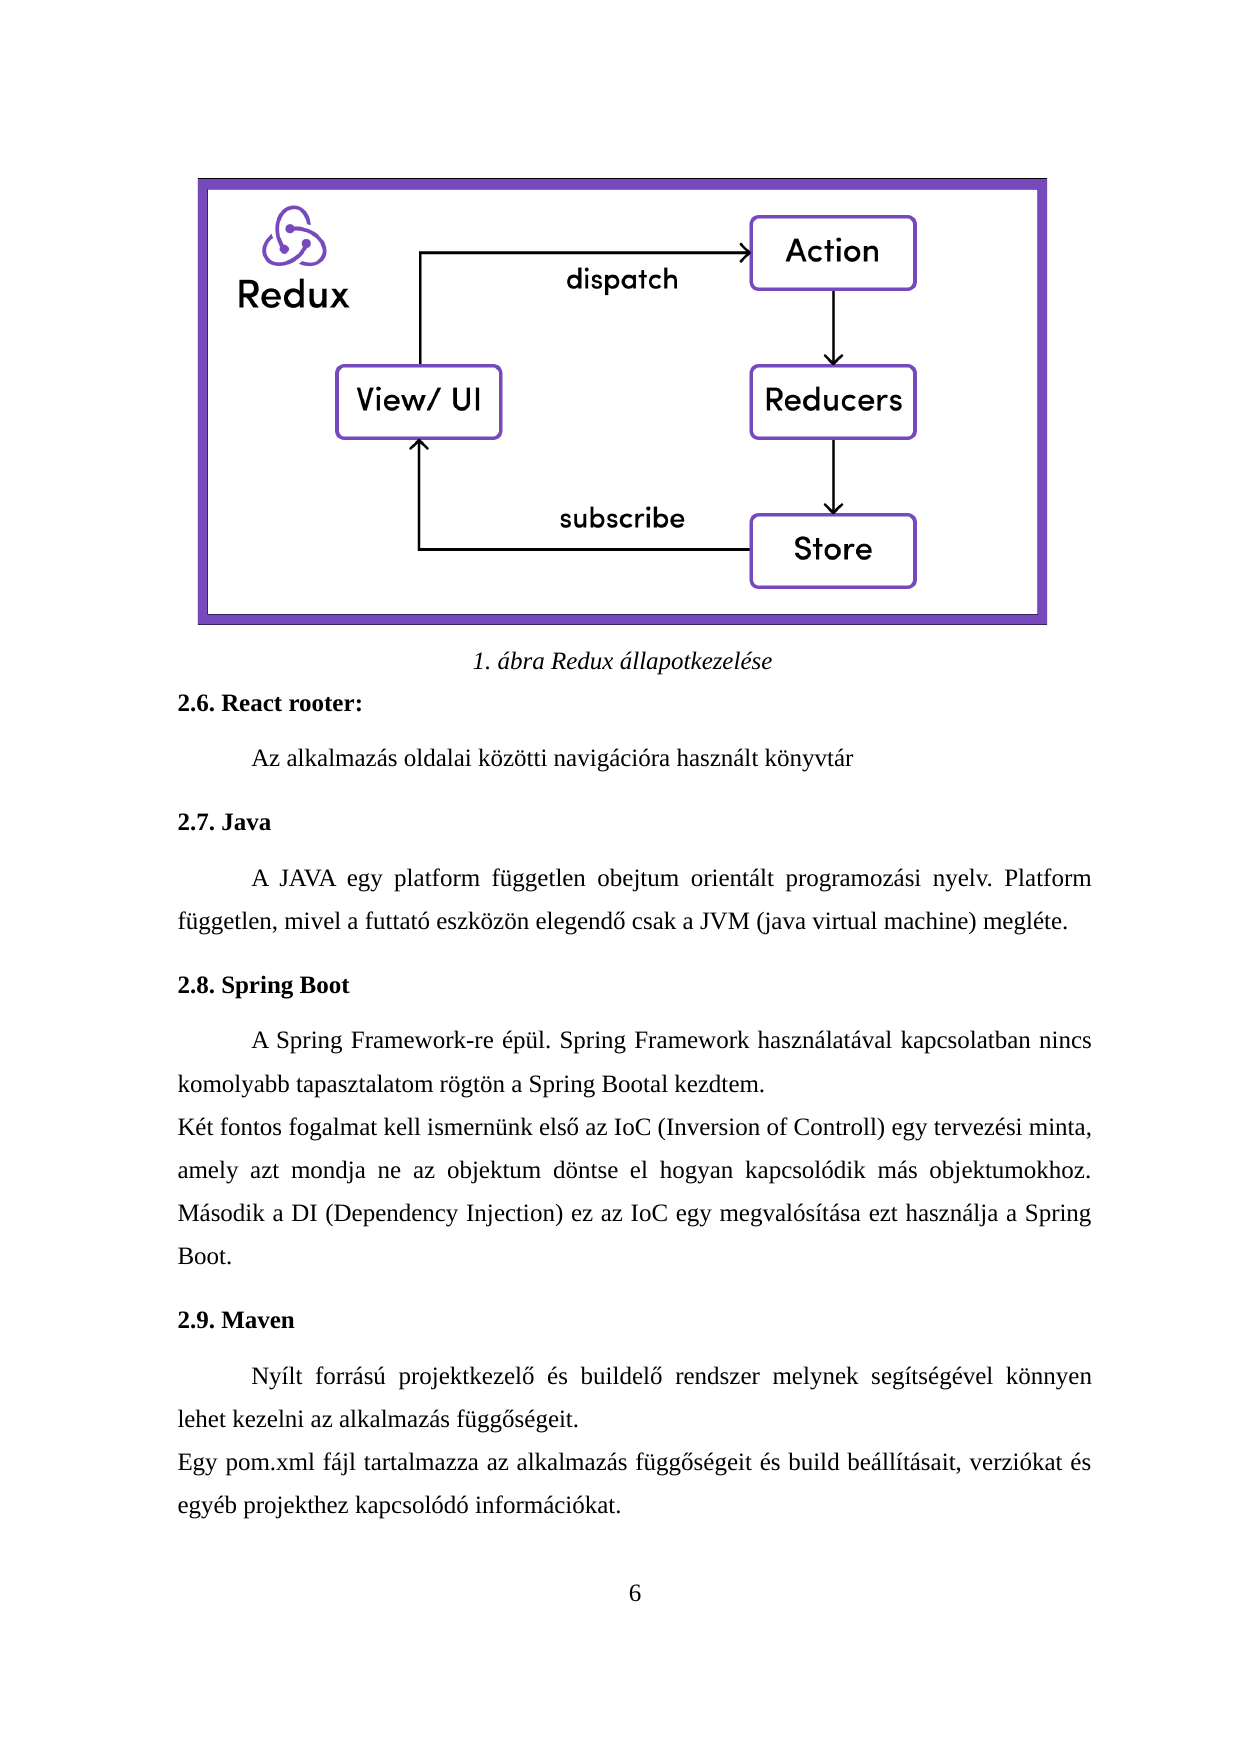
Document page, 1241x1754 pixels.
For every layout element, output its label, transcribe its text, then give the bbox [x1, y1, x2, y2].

subtitle 2.8. Spring Boot [177, 970, 1093, 999]
subtitle 2.7. Java [177, 807, 1093, 836]
text A JAVA egy platform független obejtum orientált programozási nyelv. Platform független, mivel a futtató eszközön elegendő csak a JVM (java virtual machine) megléte. [177, 863, 1093, 935]
text Két fontos fogalmat kell ismernünk első az IoC (Inversion of Controll) egy tervezési minta, amely azt mondja ne az objektum döntse el hogyan kapcsolódik más objektumokhoz. Második a DI (Dependency Injection) ez az IoC egy megvalósítása ezt használja a Spring Boot. [177, 1112, 1093, 1270]
subtitle 2.9. Maven [177, 1305, 1093, 1334]
text Az alkalmazás oldalai közötti navigációra használt könyvtár [177, 743, 1093, 772]
text A Spring Framework-re épül. Spring Framework használatával kapcsolatban nincs komolyabb tapasztalatom rögtön a Spring Bootal kezdtem. [177, 1026, 1093, 1097]
text Nyílt forrású projektkezelő és buildelő rendszer melynek segítségével könnyen lehet kezelni az alkalmazás függőségeit. [177, 1361, 1093, 1433]
picture [197, 178, 1048, 625]
text Egy pom.xml fájl tartalmazza az alkalmazás függőségeit és build beállításait, verziókat és egyéb projekthez kapcsolódó információkat. [177, 1447, 1093, 1519]
